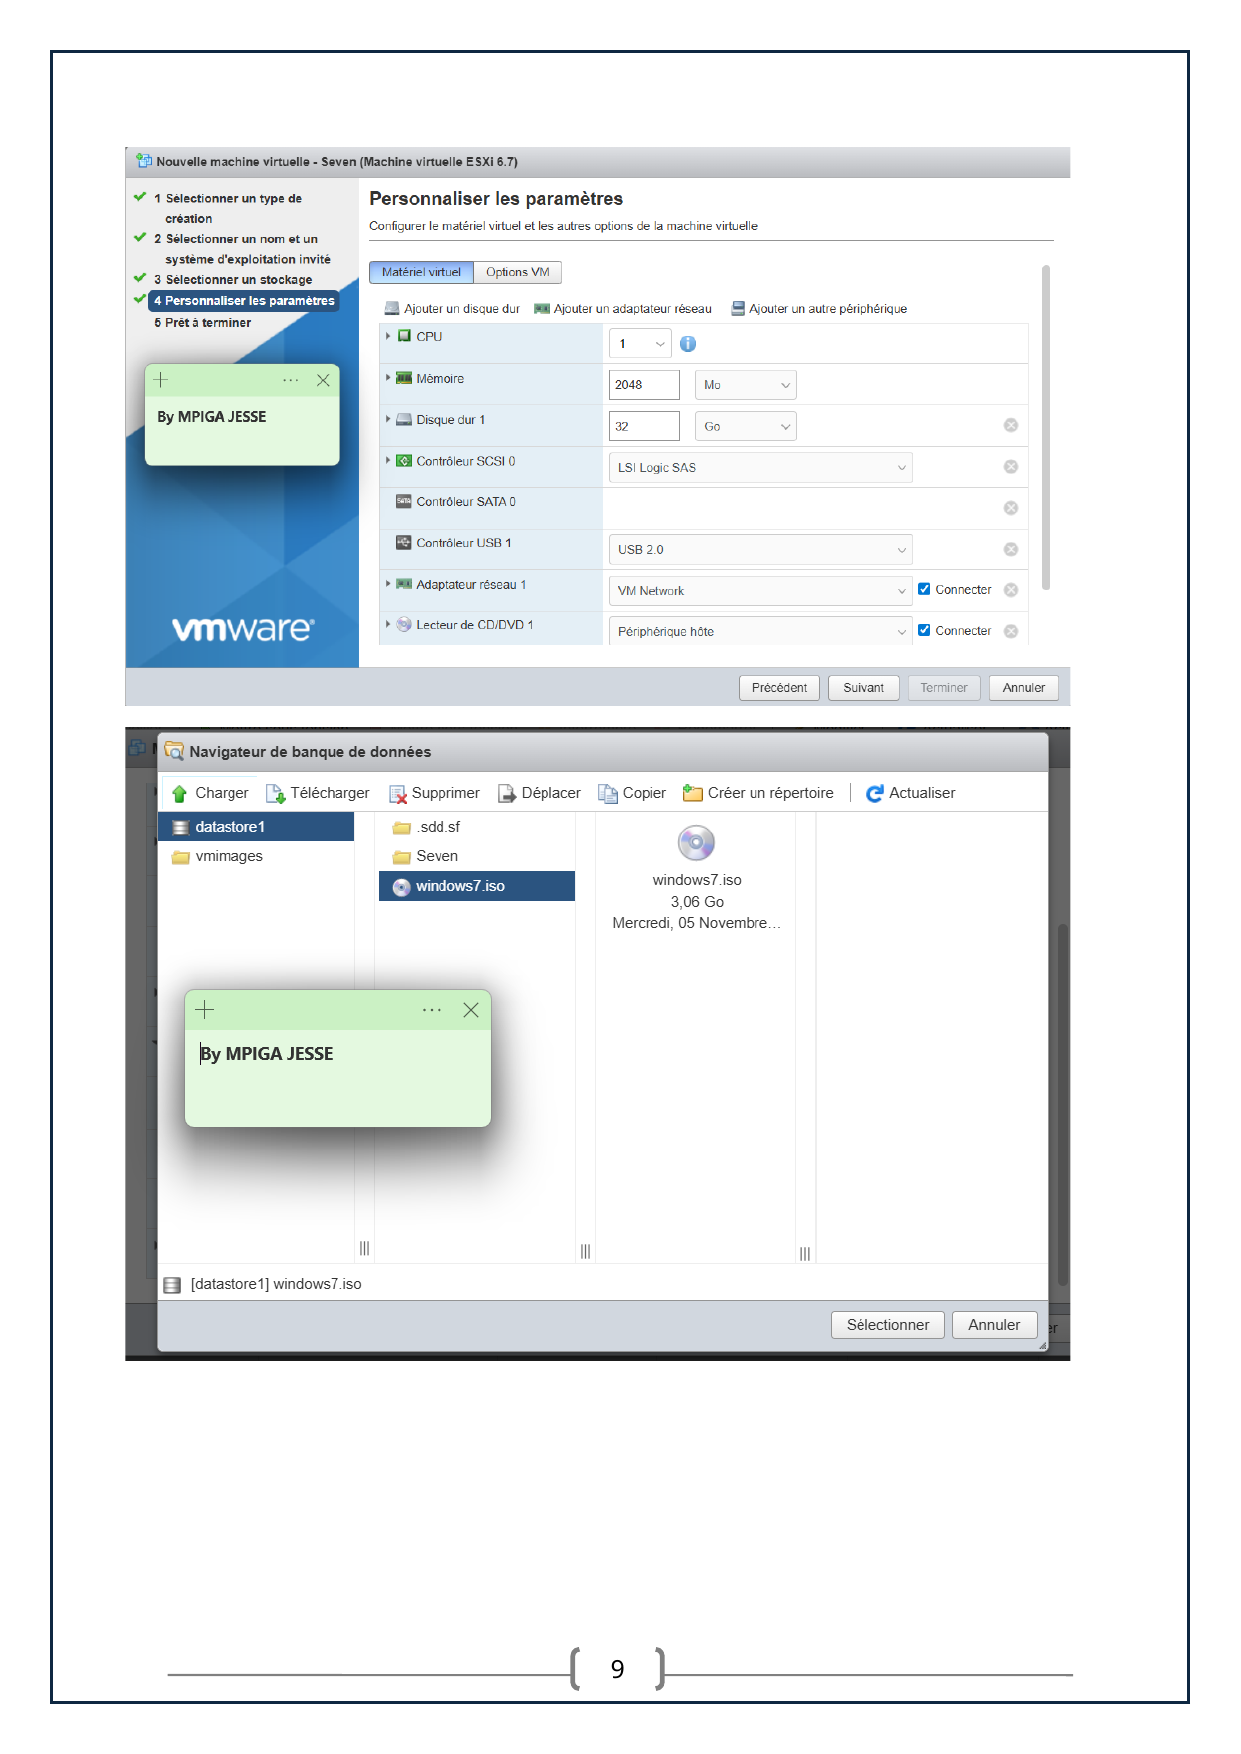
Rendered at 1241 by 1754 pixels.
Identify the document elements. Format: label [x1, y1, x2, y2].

picture [125, 147, 1071, 706]
picture [125, 727, 1071, 1361]
